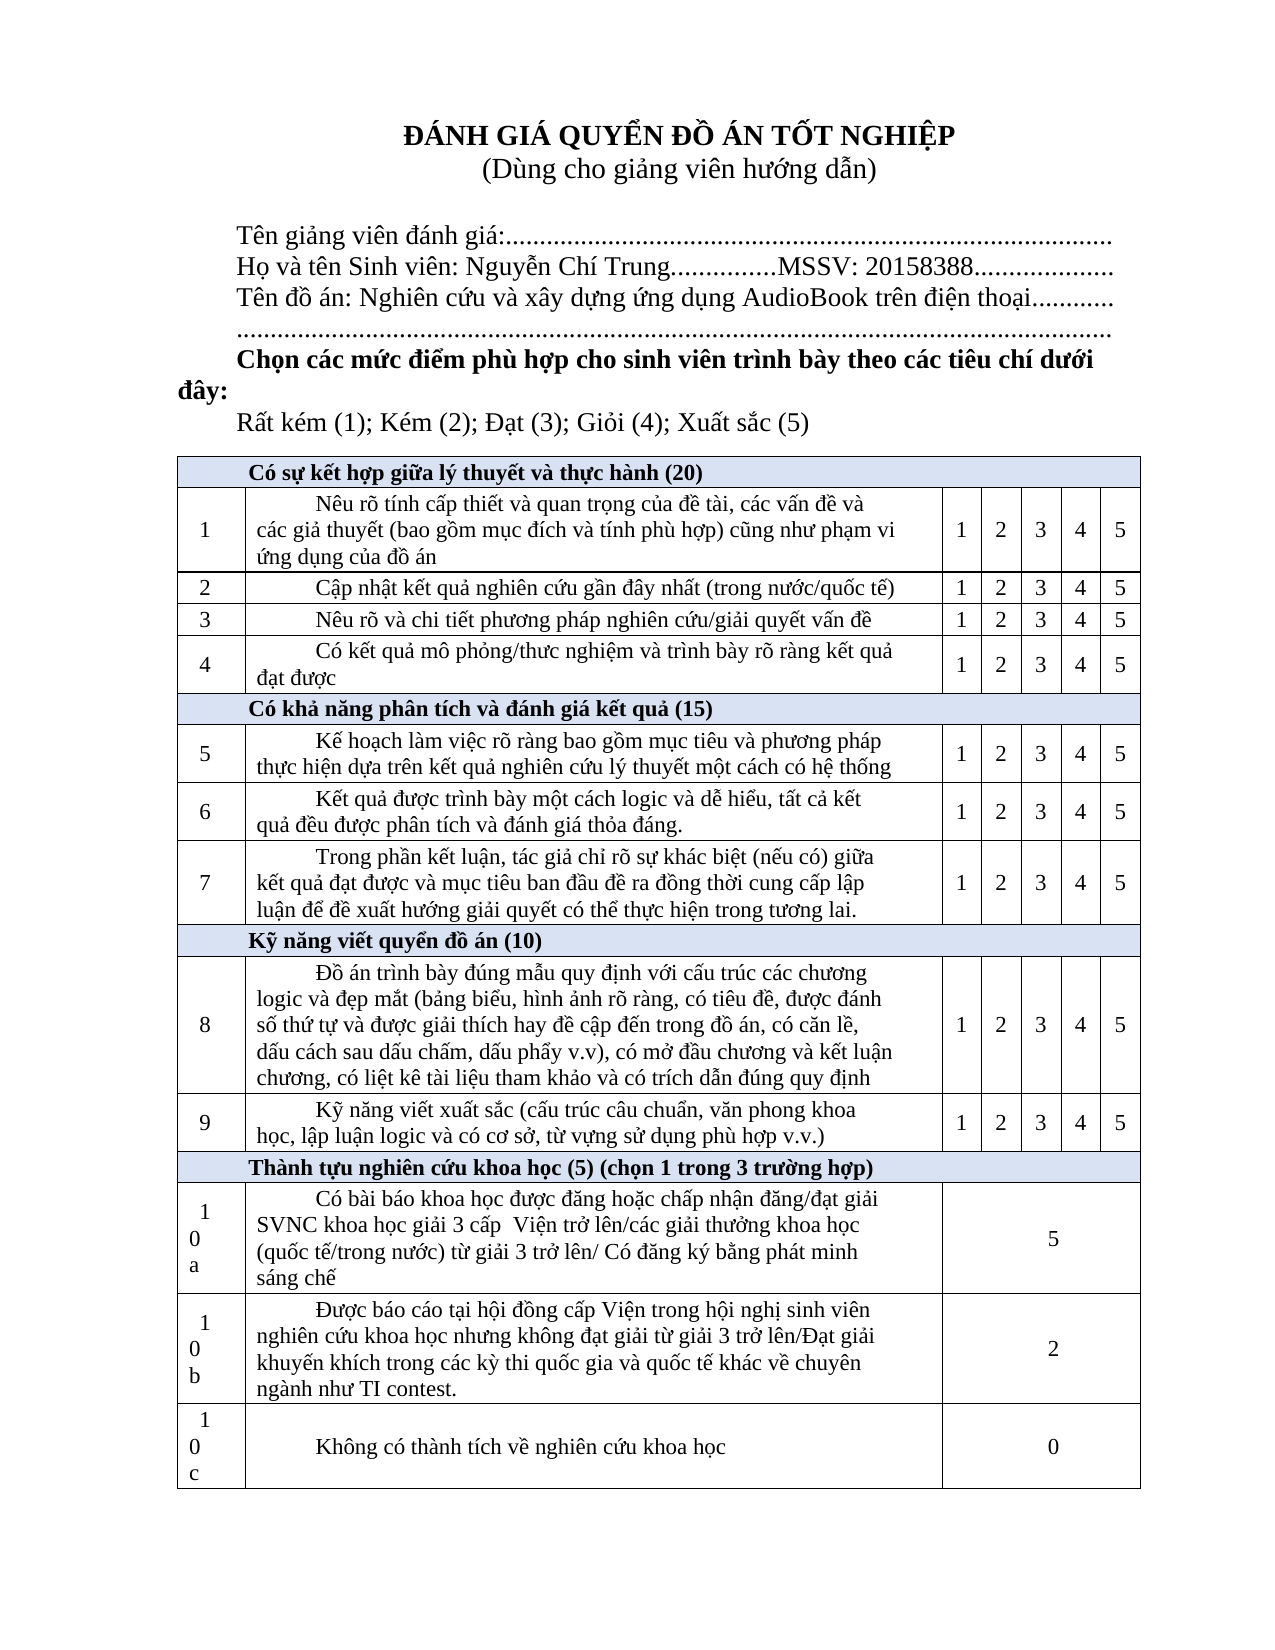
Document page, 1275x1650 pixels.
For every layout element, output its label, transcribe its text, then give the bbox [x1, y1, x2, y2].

table_cell 1 [943, 957, 981, 1093]
table_cell 7 [178, 841, 245, 924]
table_cell Nêu rõ và chi tiết phương pháp nghiên cứu/giải quyết vấn đề [246, 604, 942, 634]
table_cell 3 [1022, 604, 1061, 634]
table_cell 6 [178, 783, 245, 840]
table_cell 2 [982, 604, 1021, 634]
table_cell Trong phần kết luận, tác giả chỉ rõ sự khác biệt (nếu có) giữa kết quả đạt được và mục tiêu ban đầu đề ra đồng thời cung cấp lập luận để đề xuất hướng giải quyết có thể thực hiện trong tương lai. [246, 841, 942, 924]
text Tên đồ án: Nghiên cứu và xây dựng ứng dụng AudioBook trên điện thoại [177, 281, 1122, 312]
table_cell 4 [1062, 725, 1100, 782]
table_cell 4 [1062, 636, 1100, 692]
table_cell 5 [1101, 573, 1140, 603]
table_cell 4 [1062, 1094, 1100, 1151]
table_cell 5 [1101, 488, 1140, 571]
table_cell 5 [1101, 604, 1140, 634]
table_cell 5 [1101, 841, 1140, 924]
table_cell 3 [1022, 488, 1061, 571]
table_cell 3 [1022, 636, 1061, 692]
text Chọn các mức điểm phù hợp cho sinh viên trình bày theo các tiêu chí dưới đây: [177, 343, 1122, 406]
table_cell 3 [1022, 573, 1061, 603]
table_cell 5 [1101, 1094, 1140, 1151]
table_cell Cập nhật kết quả nghiên cứu gần đây nhất (trong nước/quốc tế) [246, 573, 942, 603]
table_cell 10a [178, 1183, 245, 1293]
table_cell Kết quả được trình bày một cách logic và dễ hiểu, tất cả kết quả đều được phân tích và đánh giá thỏa đáng. [246, 783, 942, 840]
table_cell 3 [1022, 1094, 1061, 1151]
table_cell 9 [178, 1094, 245, 1151]
table_cell Kỹ năng viết quyển đồ án (10) [178, 925, 1140, 956]
table_cell 5 [178, 725, 245, 782]
table_cell 2 [982, 841, 1021, 924]
table_cell 8 [178, 957, 245, 1093]
table_cell 2 [982, 636, 1021, 692]
table_cell 10c [178, 1404, 245, 1488]
table_cell Nêu rõ tính cấp thiết và quan trọng của đề tài, các vấn đề và các giả thuyết (bao gồm mục đích và tính phù hợp) cũng như phạm vi ứng dụng của đồ án [246, 488, 942, 571]
text Họ và tên Sinh viên: Nguyễn Chí Trung MSSV: 20158388 [177, 250, 1122, 281]
text (Dùng cho giảng viên hướng dẫn) [177, 152, 1122, 185]
table_cell 1 [943, 1094, 981, 1151]
table_cell Được báo cáo tại hội đồng cấp Viện trong hội nghị sinh viên nghiên cứu khoa học nhưng không đạt giải từ giải 3 trở lên/Đạt giải khuyến khích trong các kỳ thi quốc gia và quốc tế khác về chuyên ngành như TI contest. [246, 1294, 942, 1403]
table_cell 5 [1101, 957, 1140, 1093]
table_cell Kế hoạch làm việc rõ ràng bao gồm mục tiêu và phương pháp thực hiện dựa trên kết quả nghiên cứu lý thuyết một cách có hệ thống [246, 725, 942, 782]
table_cell 5 [1101, 636, 1140, 692]
table_cell 0 [943, 1404, 1140, 1488]
table_cell 3 [1022, 841, 1061, 924]
table_cell 5 [1101, 783, 1140, 840]
table_cell 4 [1062, 783, 1100, 840]
table_cell 4 [178, 636, 245, 692]
table_cell Không có thành tích về nghiên cứu khoa học [246, 1404, 942, 1488]
table_cell 1 [943, 841, 981, 924]
table_cell 3 [178, 604, 245, 634]
table_cell 10b [178, 1294, 245, 1403]
table_cell 4 [1062, 488, 1100, 571]
table_cell 1 [178, 488, 245, 571]
table_cell Thành tựu nghiên cứu khoa học (5) (chọn 1 trong 3 trường hợp) [178, 1152, 1140, 1182]
text Rất kém (1); Kém (2); Đạt (3); Giỏi (4); Xuất sắc (5) [177, 406, 1122, 437]
table_cell 3 [1022, 783, 1061, 840]
table_cell Có kết quả mô phỏng/thưc nghiệm và trình bày rõ ràng kết quả đạt được [246, 636, 942, 692]
table_cell 1 [943, 604, 981, 634]
table_cell 4 [1062, 573, 1100, 603]
table_cell 2 [982, 783, 1021, 840]
table_cell Có bài báo khoa học được đăng hoặc chấp nhận đăng/đạt giải SVNC khoa học giải 3 cấp Viện trở lên/các giải thưởng khoa học (quốc tế/trong nước) từ giải 3 trở lên/ Có đăng ký bằng phát minh sáng chế [246, 1183, 942, 1293]
table_cell 1 [943, 725, 981, 782]
table_cell 4 [1062, 841, 1100, 924]
table_cell 1 [943, 488, 981, 571]
table_cell 1 [943, 783, 981, 840]
text Tên giảng viên đánh giá: [177, 219, 1122, 250]
table_cell 1 [943, 636, 981, 692]
table_cell 2 [982, 1094, 1021, 1151]
table_cell Kỹ năng viết xuất sắc (cấu trúc câu chuẩn, văn phong khoa học, lập luận logic và có cơ sở, từ vựng sử dụng phù hợp v.v.) [246, 1094, 942, 1151]
table_cell 5 [943, 1183, 1140, 1293]
table_cell 3 [1022, 957, 1061, 1093]
table_cell 2 [943, 1294, 1140, 1403]
table_cell 2 [982, 573, 1021, 603]
table_cell 4 [1062, 957, 1100, 1093]
table_header Có sự kết hợp giữa lý thuyết và thực hành (20) [178, 457, 1140, 487]
table_cell Có khả năng phân tích và đánh giá kết quả (15) [178, 694, 1140, 724]
table_cell 1 [943, 573, 981, 603]
table_cell Đồ án trình bày đúng mẫu quy định với cấu trúc các chương logic và đẹp mắt (bảng biểu, hình ảnh rõ ràng, có tiêu đề, được đánh số thứ tự và được giải thích hay đề cập đến trong đồ án, có căn lề, dấu cách sau dấu chấm, dấu phẩy v.v), có mở đầu chương và kết luận chương, có liệt kê tài liệu tham khảo và có trích dẫn đúng quy định [246, 957, 942, 1093]
table_cell 2 [982, 725, 1021, 782]
table_cell 2 [178, 573, 245, 603]
text ĐÁNH GIÁ QUYỂN ĐỒ ÁN TỐT NGHIỆP [177, 118, 1122, 152]
table_cell 5 [1101, 725, 1140, 782]
table_cell 3 [1022, 725, 1061, 782]
table_cell 2 [982, 488, 1021, 571]
table_cell 4 [1062, 604, 1100, 634]
table_cell 2 [982, 957, 1021, 1093]
